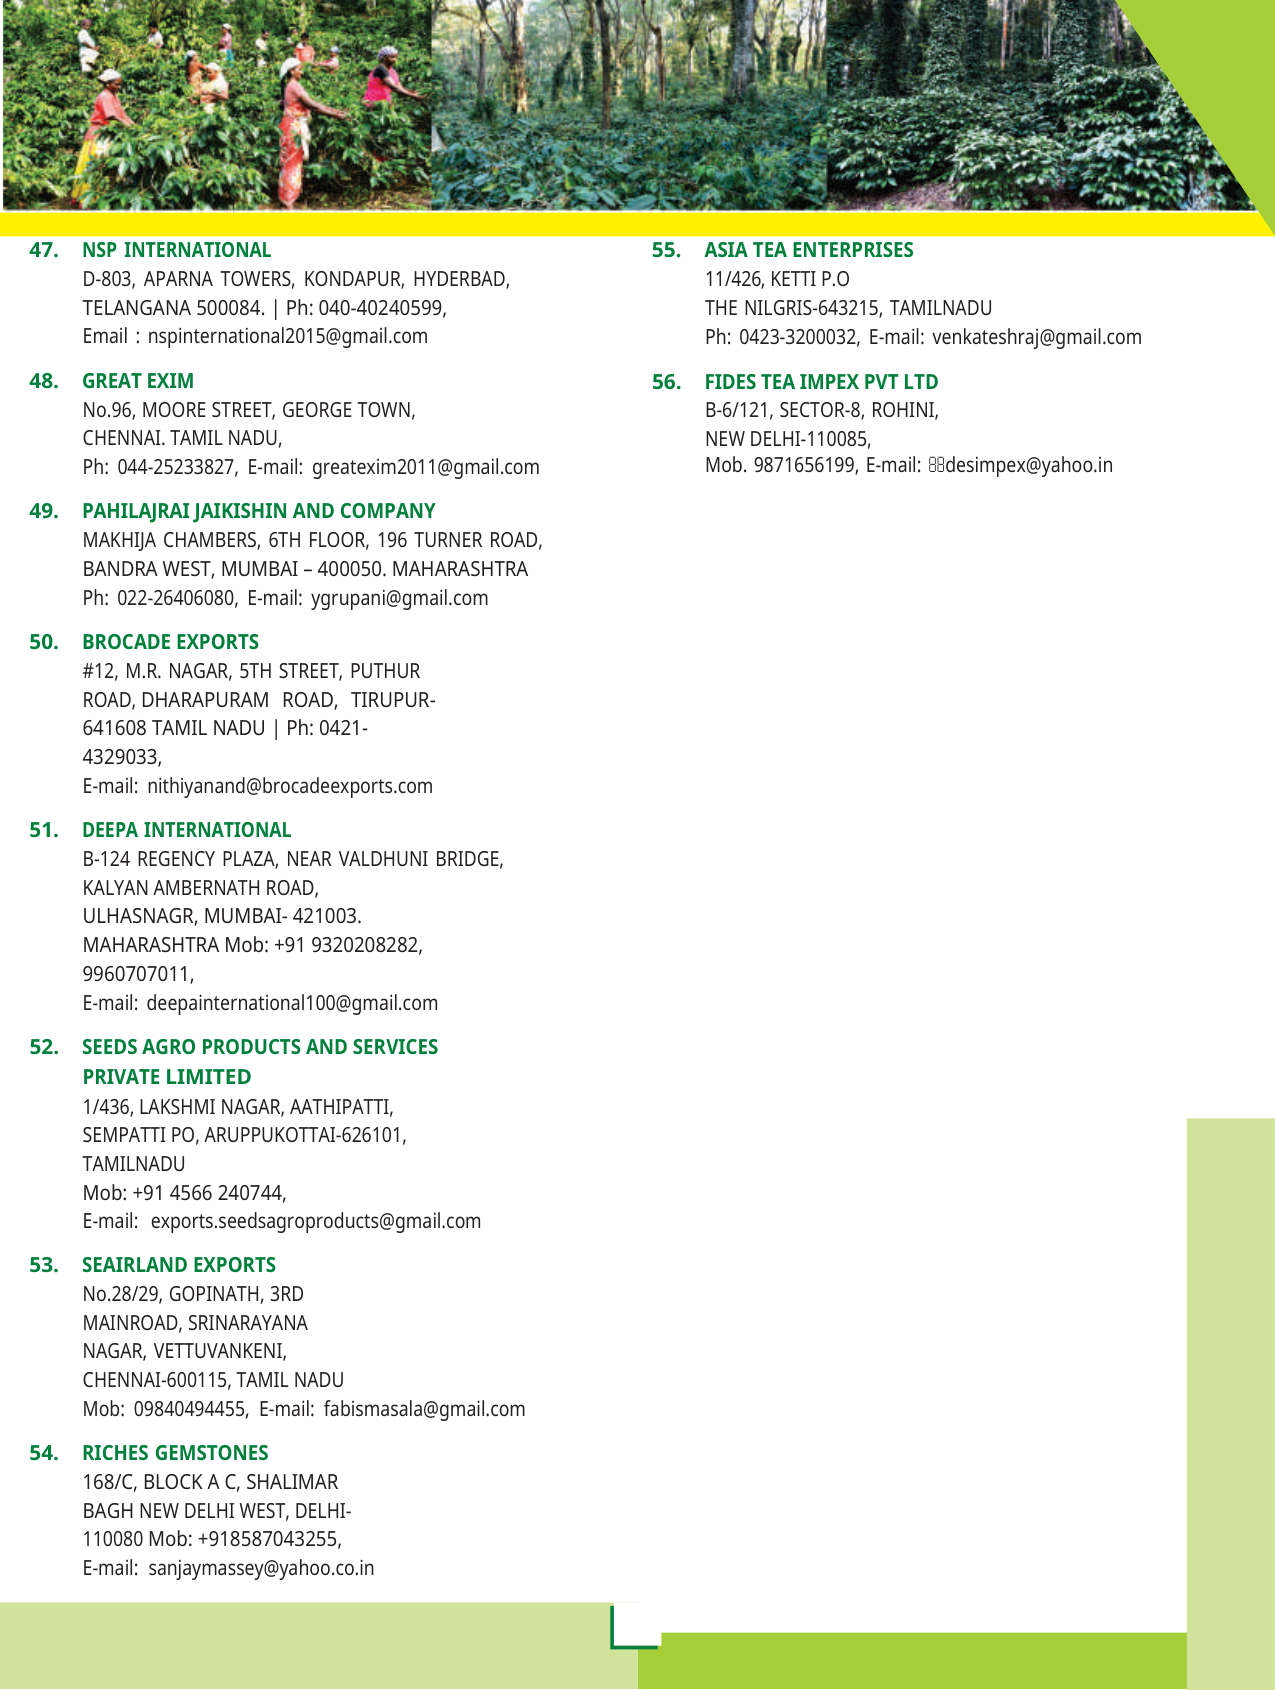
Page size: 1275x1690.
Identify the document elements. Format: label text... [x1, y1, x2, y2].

list FIDES TEA IMPEX PVT LTD B-6/121, SECTOR-8, ROHINI, NEW DELHI-110085, [652, 367, 940, 452]
text Email : nspinternational2015@gmail.com [82, 322, 618, 350]
text D-803, APARNA TOWERS, KONDAPUR, HYDERBAD, TELANGANA 500084. | Ph: 040-40240599, [82, 264, 563, 321]
text No.96, MOORE STREET, GEORGE TOWN, CHENNAI. TAMIL NADU, [82, 395, 451, 452]
text #12, M.R. NAGAR, 5TH STREET, PUTHUR ROAD, DHARAPURAM ROAD, TIRUPUR-641608 TAMIL NADU | Ph: 0421-4329033, [82, 656, 446, 771]
text E-mail: deepainternational100@gmail.com [82, 988, 618, 1016]
subtitle NSP INTERNATIONAL [29, 235, 618, 264]
text Mob: 09840494455, E-mail: fabismasala@gmail.com [82, 1394, 618, 1422]
subtitle SEAIRLAND EXPORTS [29, 1250, 618, 1279]
text 11/426, KETTI P.O [705, 264, 1275, 293]
subtitle RICHES GEMSTONES [29, 1438, 618, 1467]
text Ph: 022-26406080, E-mail: ygrupani@gmail.com [82, 583, 618, 611]
text E-mail: exports.seedsagroproducts@gmail.com [82, 1206, 618, 1234]
text MAKHIJA CHAMBERS, 6TH FLOOR, 196 TURNER ROAD, BANDRA WEST, MUMBAI – 400050. MAHARASHTRA [82, 525, 563, 582]
text 168/C, BLOCK A C, SHALIMAR BAGH NEW DELHI WEST, DELHI-110080 Mob: +918587043255, [82, 1467, 357, 1553]
subtitle SEEDS AGRO PRODUCTS AND SERVICES PRIVATE LIMITED [29, 1032, 462, 1090]
subtitle GREAT EXIM [29, 366, 618, 394]
subtitle PAHILAJRAI JAIKISHIN AND COMPANY [29, 497, 618, 525]
text Ph: 0423-3200032, E-mail: venkateshraj@gmail.com [705, 322, 1275, 351]
text E-mail: nithiyanand@brocadeexports.com [82, 771, 618, 799]
text No.28/29, GOPINATH, 3RD MAINROAD, SRINARAYANA NAGAR, VETTUVANKENI, CHENNAI-600115, TAMIL NADU [82, 1279, 372, 1393]
text THE NILGRIS-643215, TAMILNADU [705, 293, 1275, 322]
picture [0, 0, 1258, 212]
text Mob: +91 4566 240744, [82, 1178, 618, 1206]
subtitle DEEPA INTERNATIONAL [29, 815, 618, 844]
text 1/436, LAKSHMI NAGAR, AATHIPATTI, SEMPATTI PO, ARUPPUKOTTAI-626101, TAMILNADU [82, 1092, 475, 1177]
text ULHASNAGR, MUMBAI- 421003. MAHARASHTRA Mob: +91 9320208282, 9960707011, [82, 902, 451, 987]
subtitle ASIA TEA ENTERPRISES [652, 235, 1275, 264]
subtitle BROCADE EXPORTS [29, 627, 618, 656]
text Ph: 044-25233827, E-mail: greatexim2011@gmail.com [82, 452, 618, 481]
text E-mail: sanjaymassey@yahoo.co.in [82, 1553, 618, 1582]
text B-124 REGENCY PLAZA, NEAR VALDHUNI BRIDGE, KALYAN AMBERNATH ROAD, [82, 844, 518, 901]
text Mob. 9871656199, E-mail: desimpex@yahoo.in [705, 453, 1275, 478]
